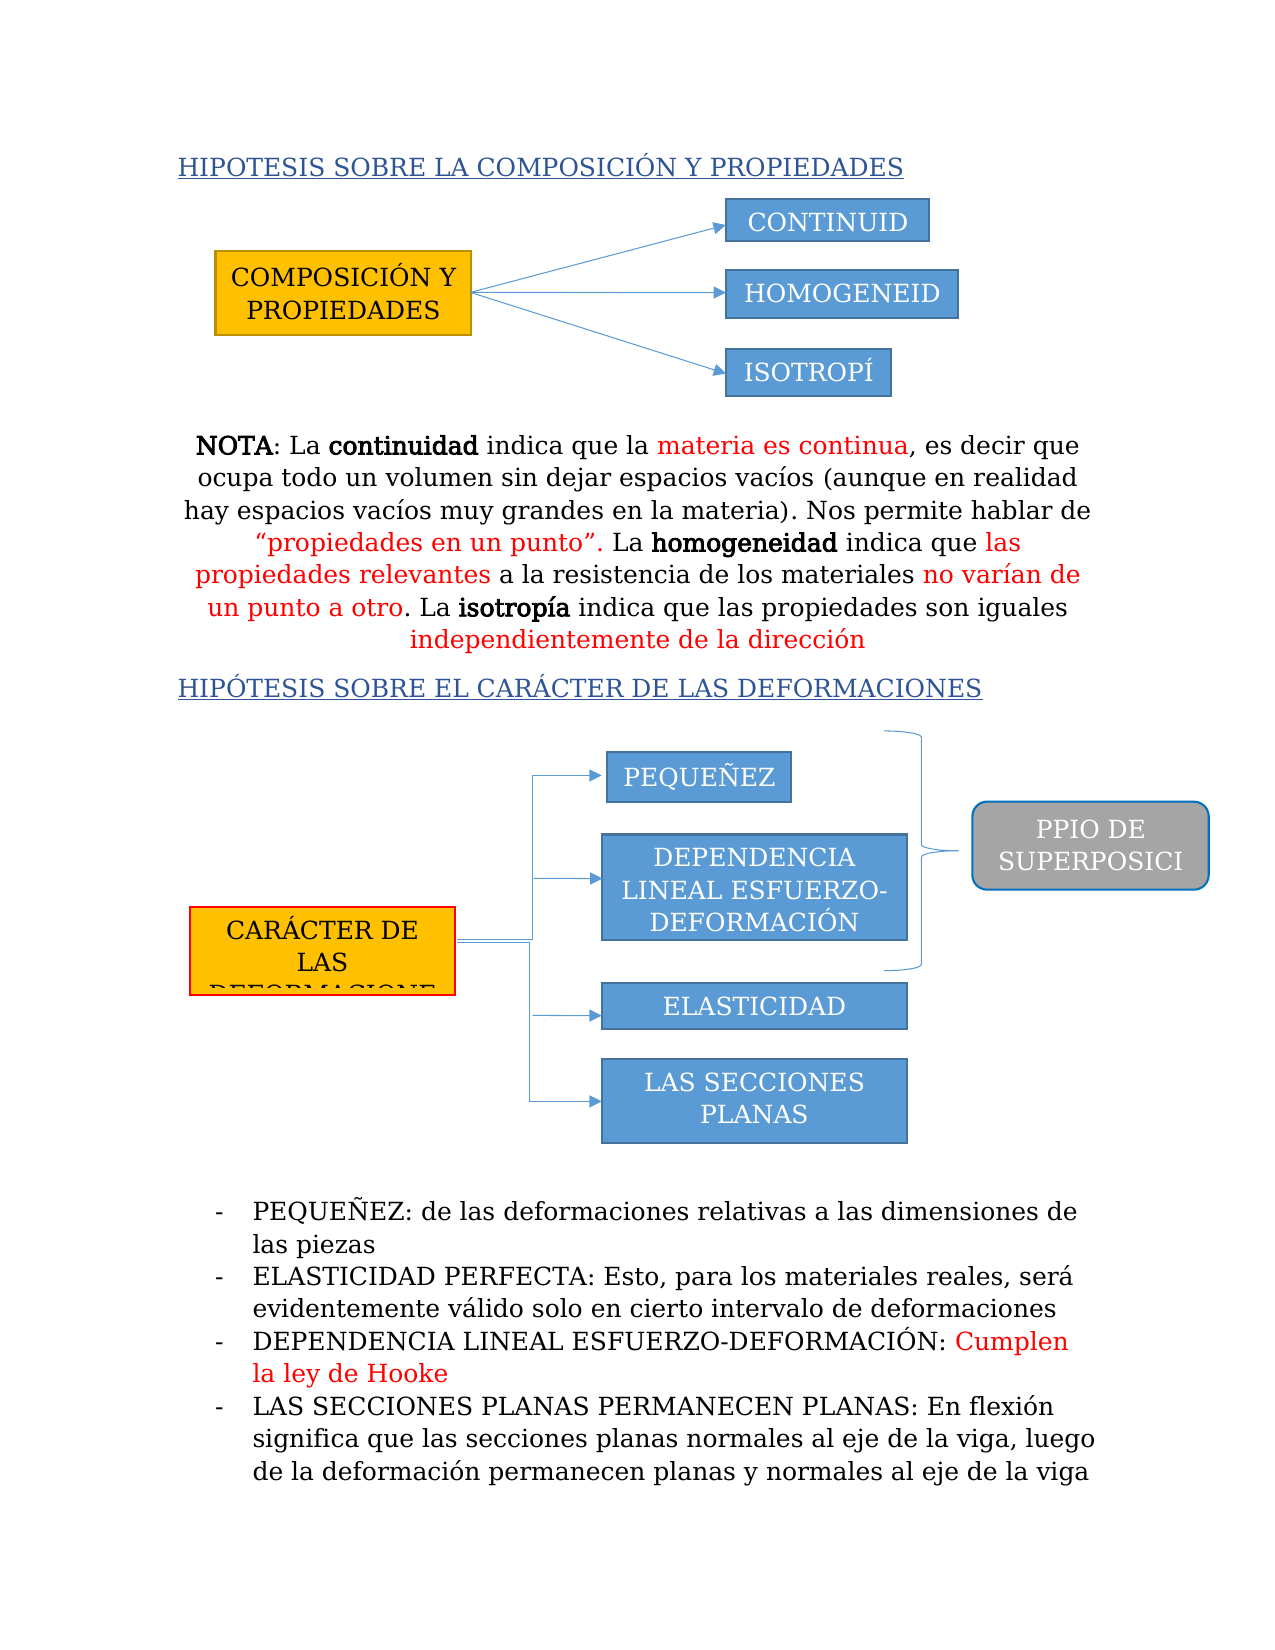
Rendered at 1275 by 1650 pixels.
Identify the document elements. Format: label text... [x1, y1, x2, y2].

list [215, 1390, 1098, 1485]
list DEPENDENCIA LINEAL ESFUERZO-DEFORMACIÓN: Cumplen la ley de Hooke [215, 1326, 1098, 1388]
text NOTA: La continuidad indica que la materia es continua, es decir que ocupa todo un volumen sin dejar espacios vacíos (aunque en realidad hay espacios vacíos muy grandes en la materia). Nos permite hablar de “propiedades en un punto”. La homogeneidad indica que las propiedades relevantes a la resistencia de los materiales no varían de un punto a otro. La isotropía indica que las propiedades son iguales independientemente de la dirección [177, 429, 1098, 654]
subtitle HIPOTESIS SOBRE LA COMPOSICIÓN Y PROPIEDADES [177, 152, 1098, 182]
subtitle HIPÓTESIS SOBRE EL CARÁCTER DE LAS DEFORMACIONES [177, 673, 1098, 703]
list ELASTICIDAD PERFECTA: Esto, para los materiales reales, será evidentemente válido solo en cierto intervalo de deformaciones [215, 1261, 1098, 1323]
list PEQUEÑEZ: de las deformaciones relativas a las dimensiones de las piezas [215, 1196, 1098, 1258]
